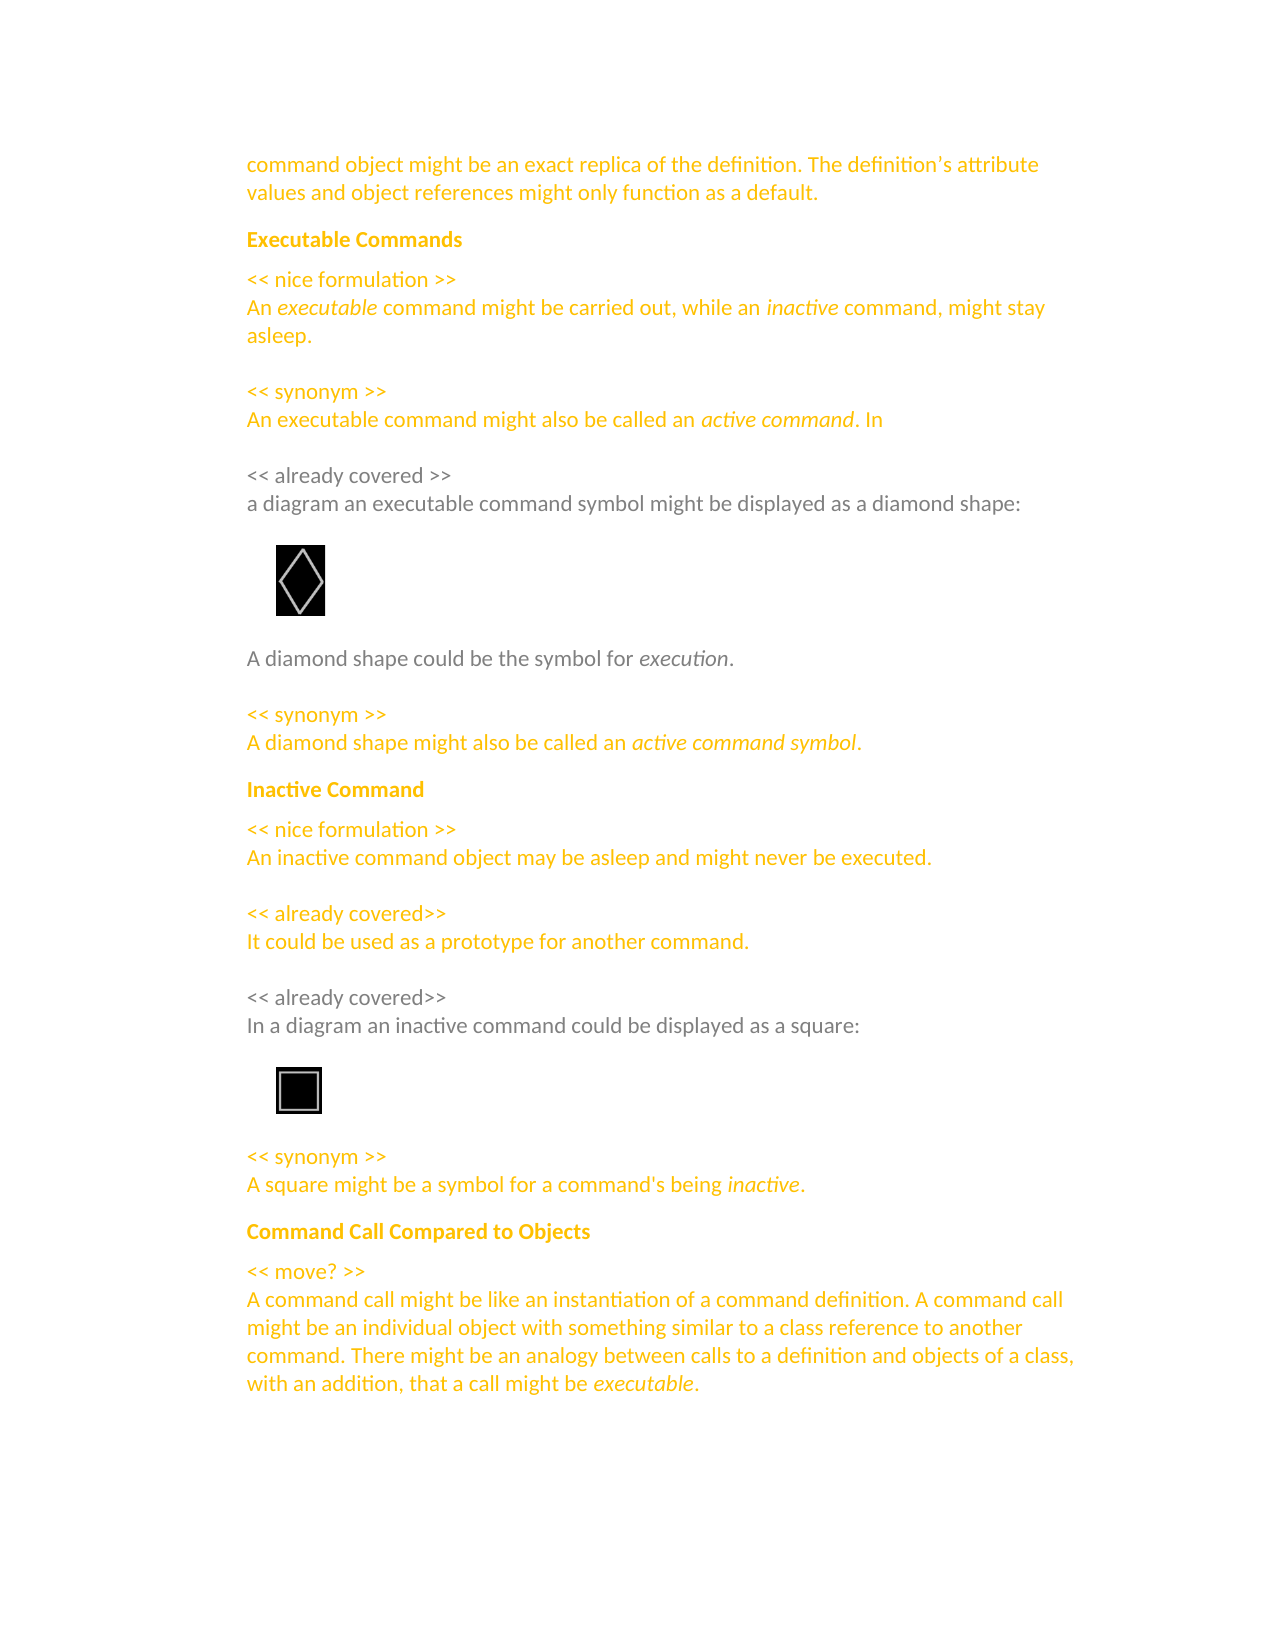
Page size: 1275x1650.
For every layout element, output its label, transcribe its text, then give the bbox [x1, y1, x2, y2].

text << synonym >> [247, 377, 1087, 405]
text An inactive command object may be asleep and might never be executed. [247, 843, 1087, 871]
text << already covered>> [247, 983, 1087, 1011]
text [247, 150, 1087, 206]
text << move? >> [247, 1257, 1087, 1285]
text << nice formulation >> [247, 815, 1087, 843]
text It could be used as a prototype for another command. [247, 927, 1087, 955]
text << already covered >> [247, 461, 1087, 489]
text a diagram an executable command symbol might be displayed as a diamond shape: [247, 489, 1087, 517]
text In a diagram an inactive command could be displayed as a square: [247, 1011, 1087, 1039]
text An executable command might also be called an active command. In [247, 405, 1087, 433]
text A diamond shape might also be called an active command symbol. [247, 728, 1087, 756]
text A command call might be like an instantiation of a command definition. A command call might be an individual object with something similar to a class reference to another command. There might be an analogy between calls to a definition and objects of a class, with an addition, that a call might be executable. [247, 1285, 1087, 1397]
subtitle Command Call Compared to Objects [247, 1217, 1087, 1245]
text << synonym >> [247, 700, 1087, 728]
text An executable command might be carried out, while an inactive command, might stay asleep. [247, 293, 1087, 349]
text << already covered>> [247, 899, 1087, 927]
subtitle Inactive Command [247, 775, 1087, 803]
text << synonym >> [247, 1142, 1087, 1170]
text A square might be a symbol for a command's being inactive. [247, 1170, 1087, 1198]
text << nice formulation >> [247, 265, 1087, 293]
text A diamond shape could be the symbol for execution. [247, 644, 1087, 672]
subtitle Executable Commands [247, 225, 1087, 253]
